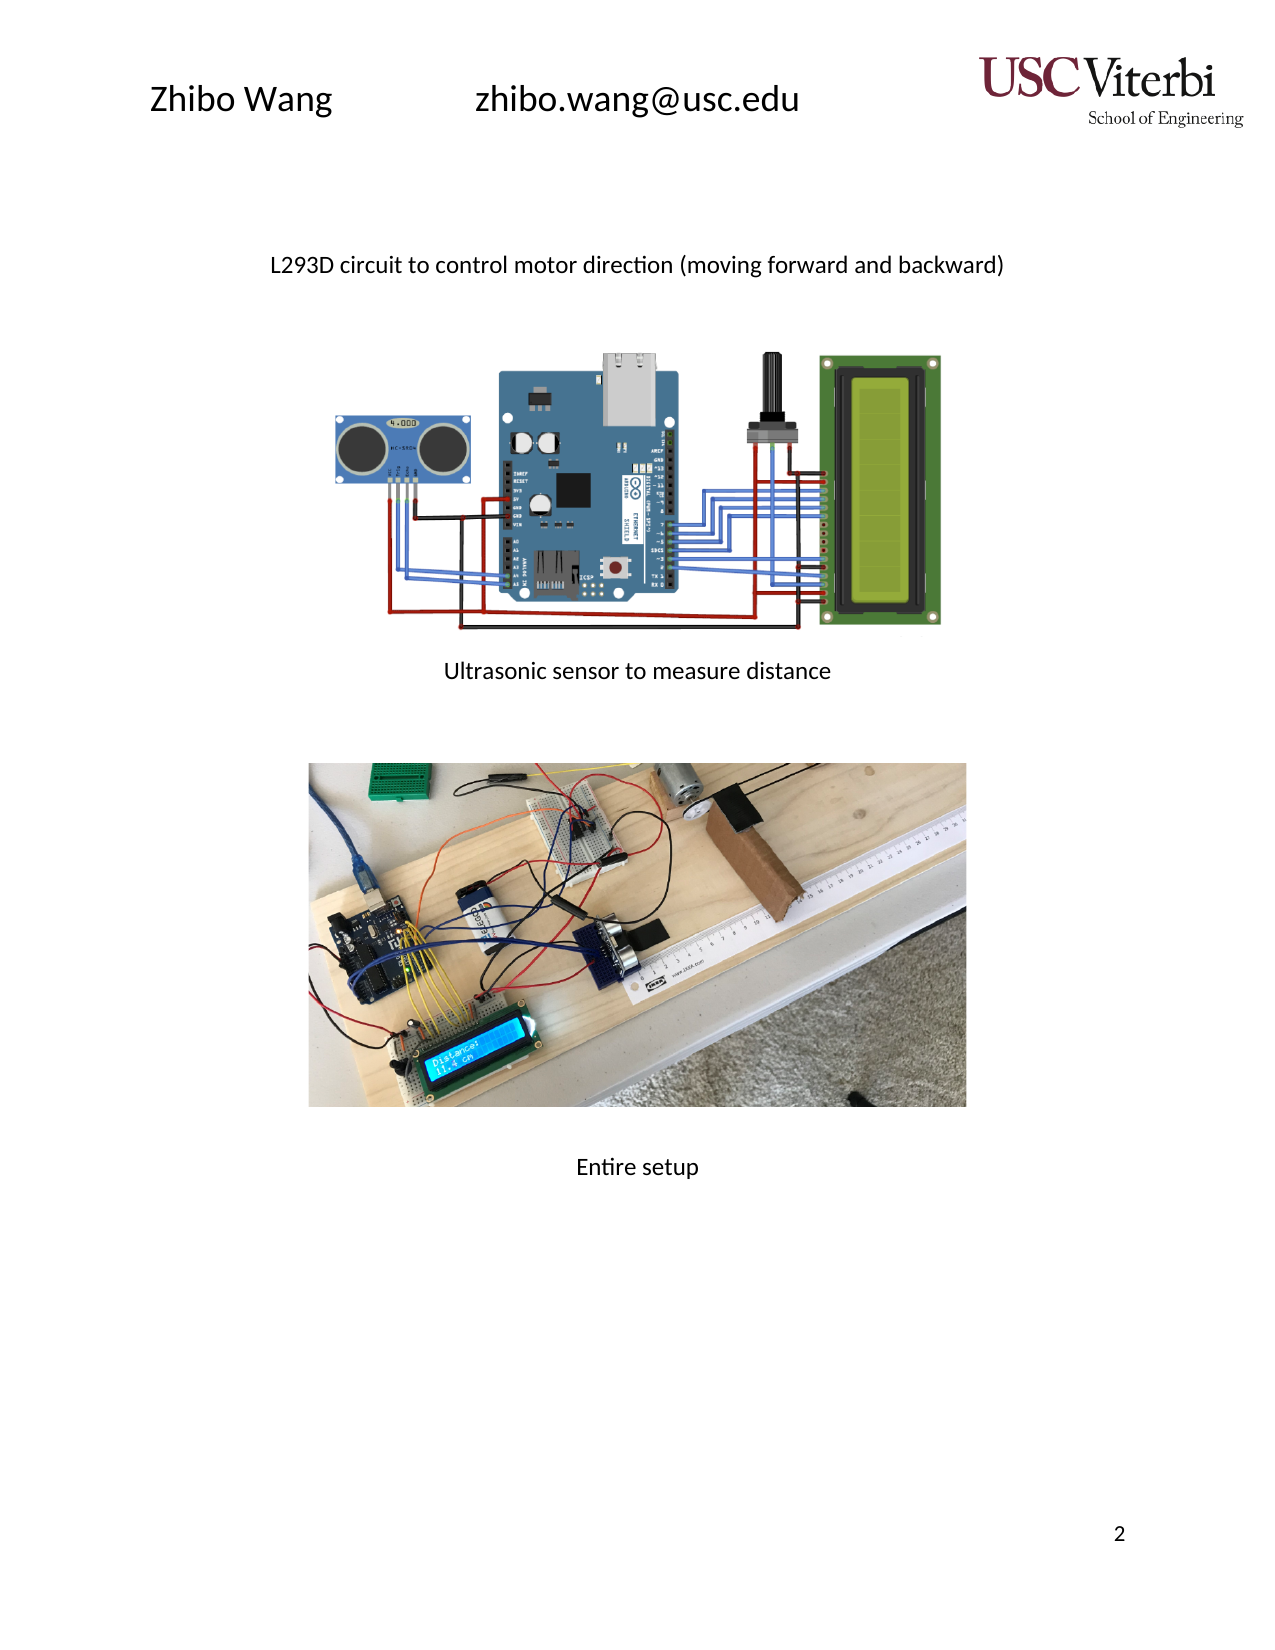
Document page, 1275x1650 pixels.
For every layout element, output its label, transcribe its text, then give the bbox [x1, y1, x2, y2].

text Ultrasonic sensor to measure distance [150, 656, 1125, 686]
picture [947, 34, 1275, 150]
picture [308, 763, 967, 1107]
text Entire setup [150, 1151, 1125, 1182]
picture [332, 348, 943, 637]
text L293D circuit to control motor direction (moving forward and backward) [150, 249, 1125, 280]
